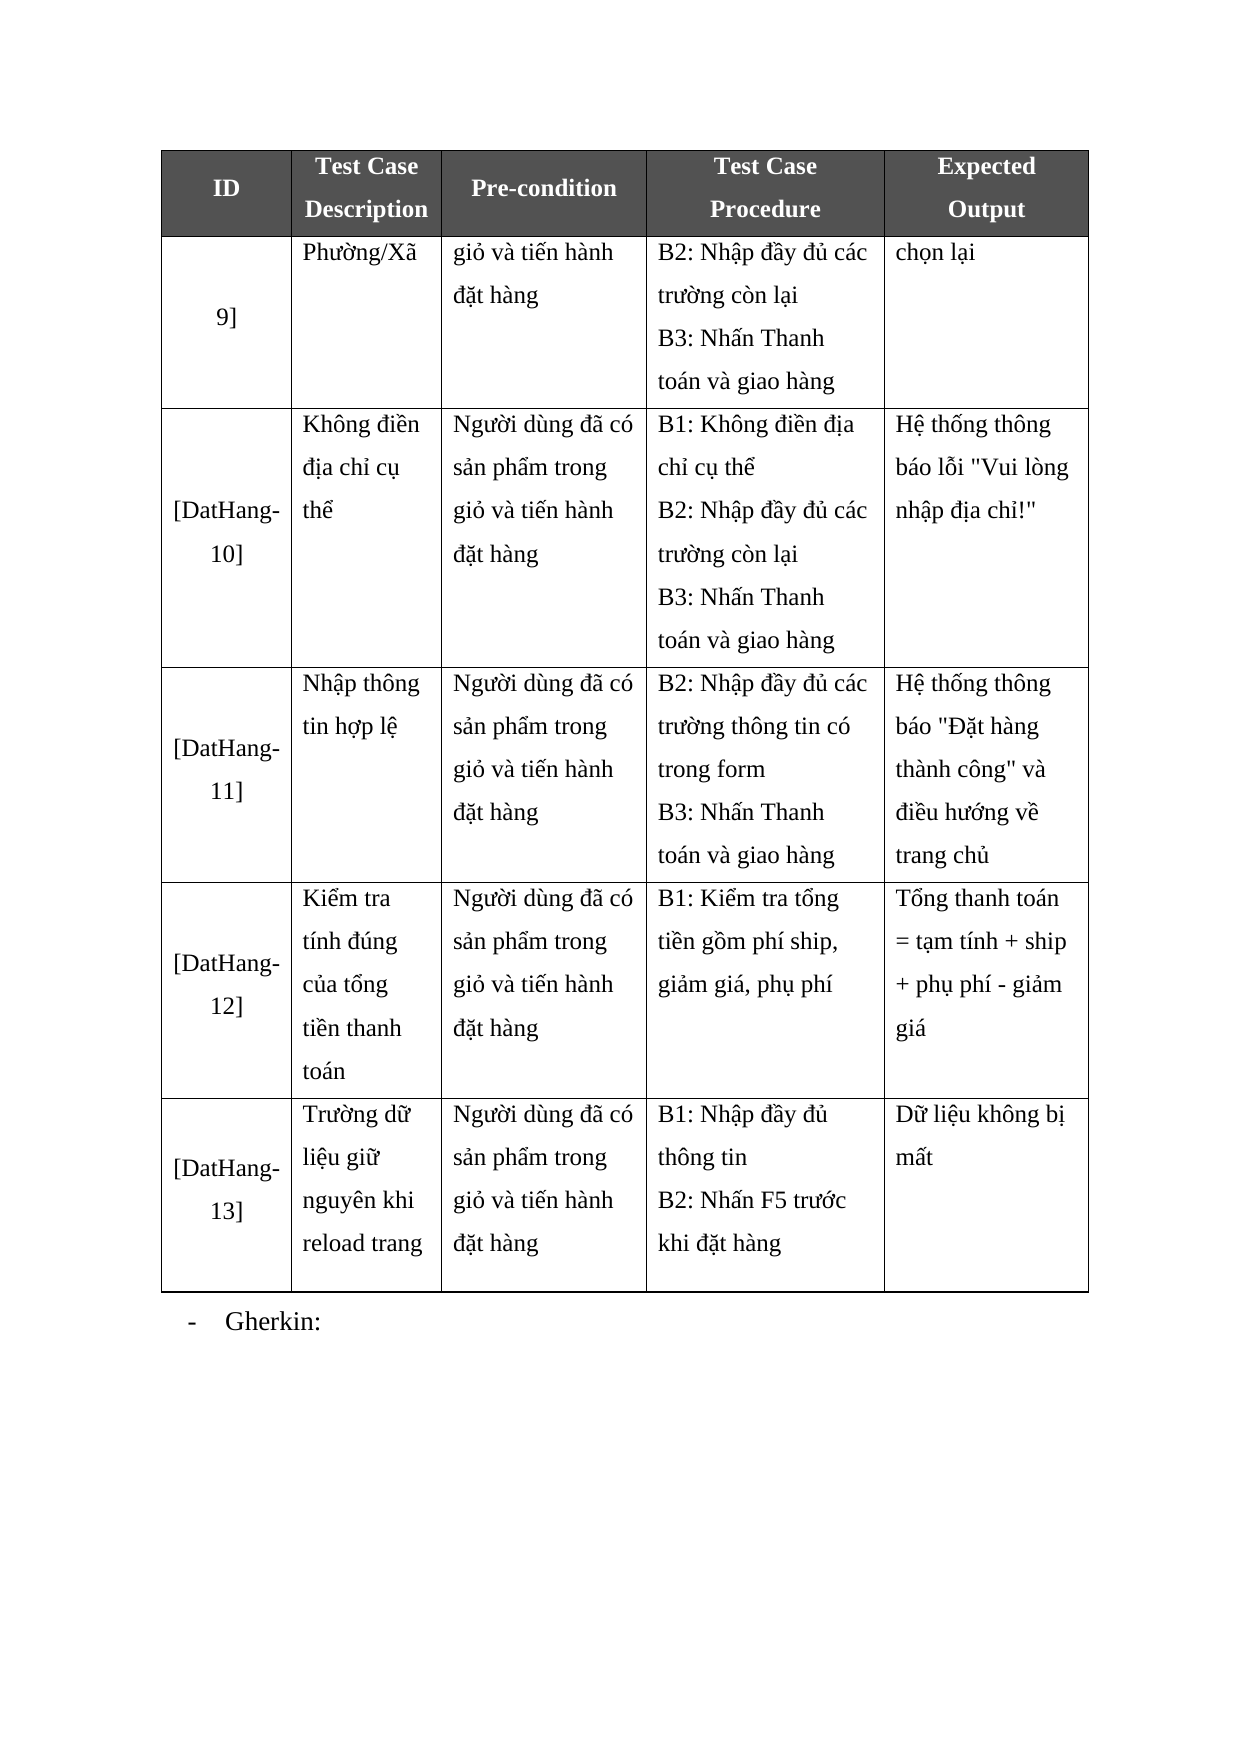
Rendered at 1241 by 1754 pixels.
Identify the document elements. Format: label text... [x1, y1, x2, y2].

table_cell Kiểm tra tính đúng của tổng tiền thanh toán [292, 883, 441, 1098]
table_cell Người dùng đã có sản phẩm trong giỏ và tiến hành đặt hàng [442, 883, 646, 1098]
table_cell [DatHang-10] [162, 409, 291, 667]
table_cell Tổng thanh toán = tạm tính + ship + phụ phí - giảm giá [885, 883, 1088, 1098]
table_cell Hệ thống thông báo lỗi "Vui lòng nhập địa chỉ!" [885, 409, 1088, 667]
table_cell Nhập thông tin hợp lệ [292, 668, 441, 882]
table_header Pre-condition [442, 151, 646, 236]
list Gherkin: [187, 1305, 1090, 1336]
table_cell Người dùng đã có sản phẩm trong giỏ và tiến hành đặt hàng [442, 668, 646, 882]
table_cell Hệ thống thông báo lỗi yêu cầu chọn lại [885, 237, 1088, 408]
table_cell Dữ liệu không bị mất [885, 1099, 1088, 1291]
table_cell [DatHang-9] [162, 237, 291, 408]
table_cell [647, 237, 884, 408]
table_header ID [162, 151, 291, 236]
table_header Test Case Procedure [647, 151, 884, 236]
table_cell B1: Nhập đầy đủ thông tin B2: Nhấn F5 trước khi đặt hàng [647, 1099, 884, 1291]
table_cell Hệ thống thông báo "Đặt hàng thành công" và điều hướng về trang chủ [885, 668, 1088, 882]
table_cell B1: Không điền địa chỉ cụ thể B2: Nhập đầy đủ các trường còn lại B3: Nhấn Thanh toán và giao hàng [647, 409, 884, 667]
table_cell [DatHang-13] [162, 1099, 291, 1291]
table_cell Trường dữ liệu giữ nguyên khi reload trang [292, 1099, 441, 1291]
table_cell [DatHang-12] [162, 883, 291, 1098]
table_cell B1: Kiểm tra tổng tiền gồm phí ship, giảm giá, phụ phí [647, 883, 884, 1098]
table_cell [442, 237, 646, 408]
table_cell Không điền địa chỉ cụ thể [292, 409, 441, 667]
table_header Test Case Description [292, 151, 441, 236]
table_header Expected Output [885, 151, 1088, 236]
table_cell Không chọn Phường/Xã [292, 237, 441, 408]
table_cell [DatHang-11] [162, 668, 291, 882]
table_cell Người dùng đã có sản phẩm trong giỏ và tiến hành đặt hàng [442, 1099, 646, 1291]
table_cell B2: Nhập đầy đủ các trường thông tin có trong form B3: Nhấn Thanh toán và giao hàng [647, 668, 884, 882]
table_cell Người dùng đã có sản phẩm trong giỏ và tiến hành đặt hàng [442, 409, 646, 667]
